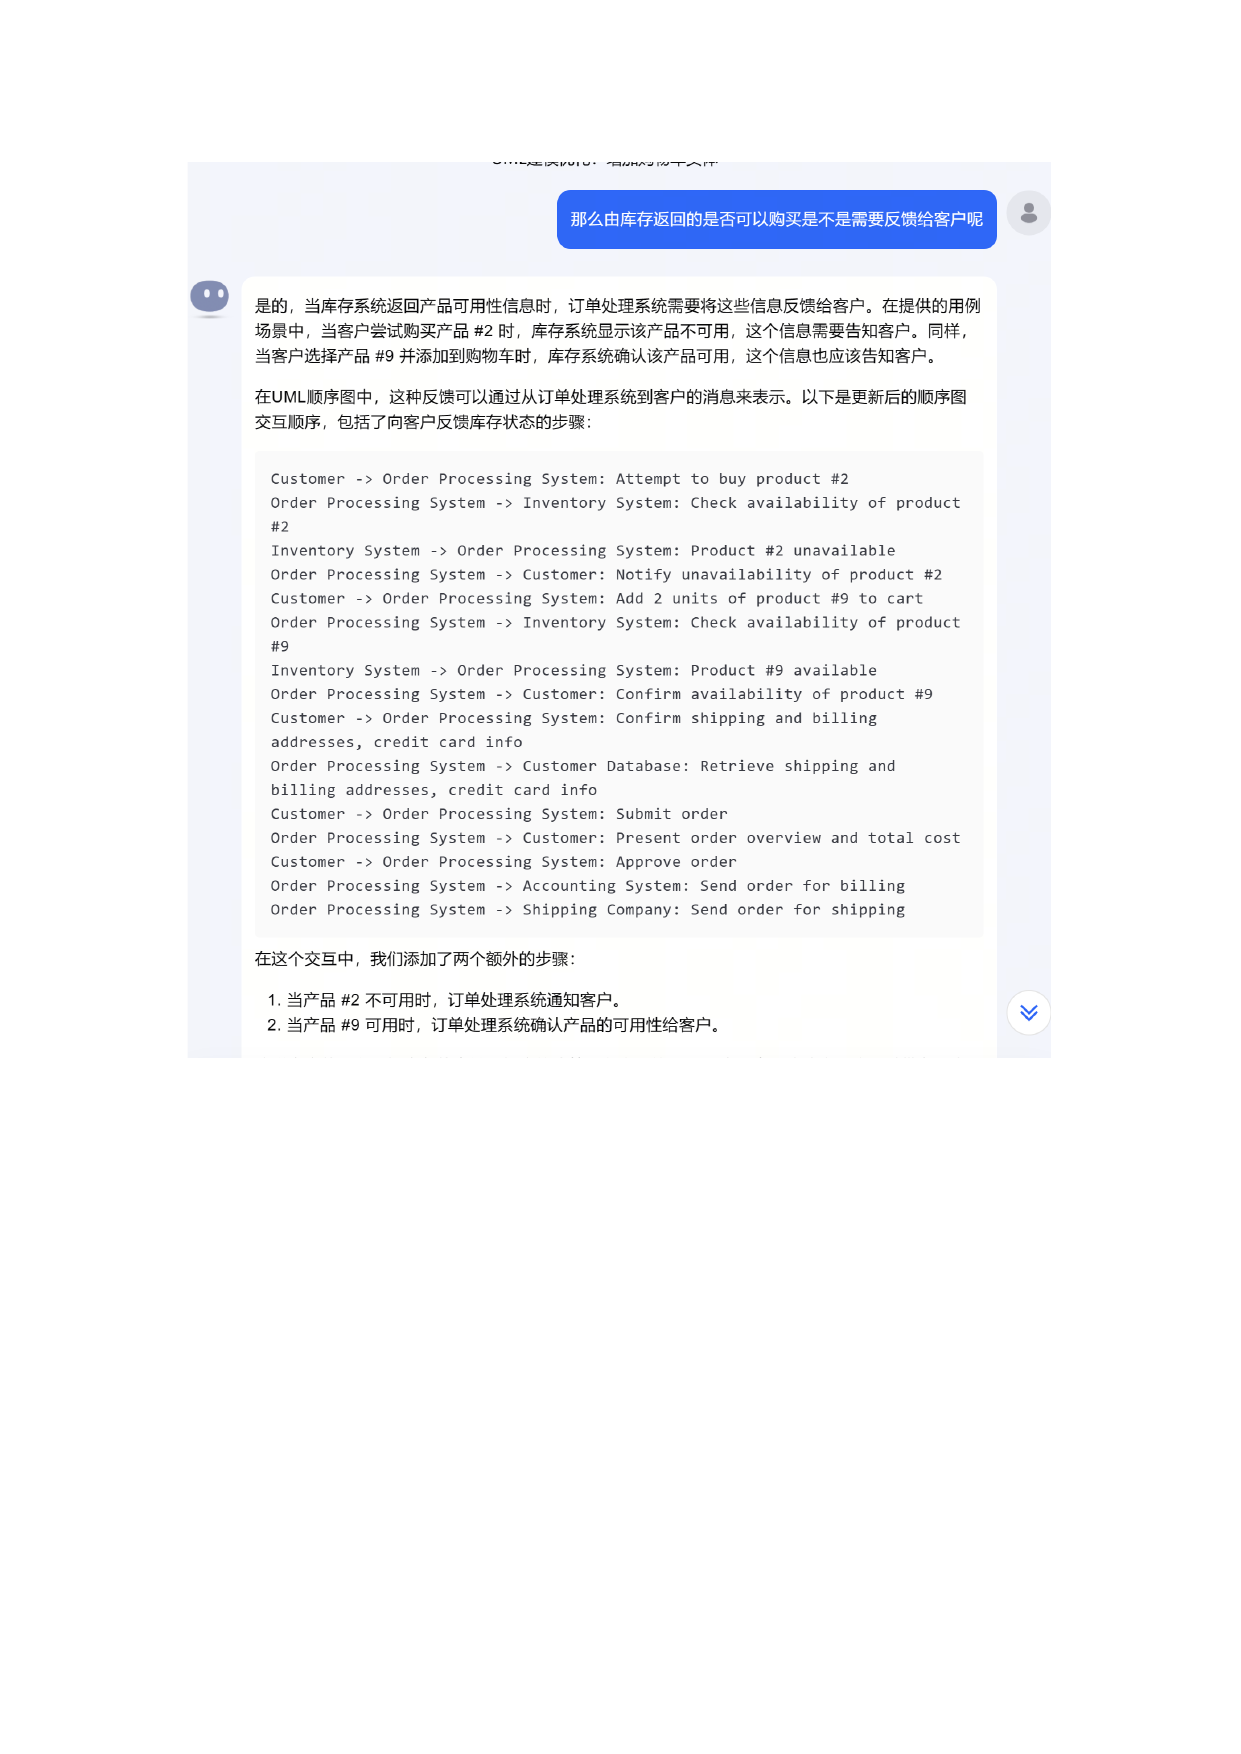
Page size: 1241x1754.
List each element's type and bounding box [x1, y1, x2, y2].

picture [187, 162, 1051, 1058]
